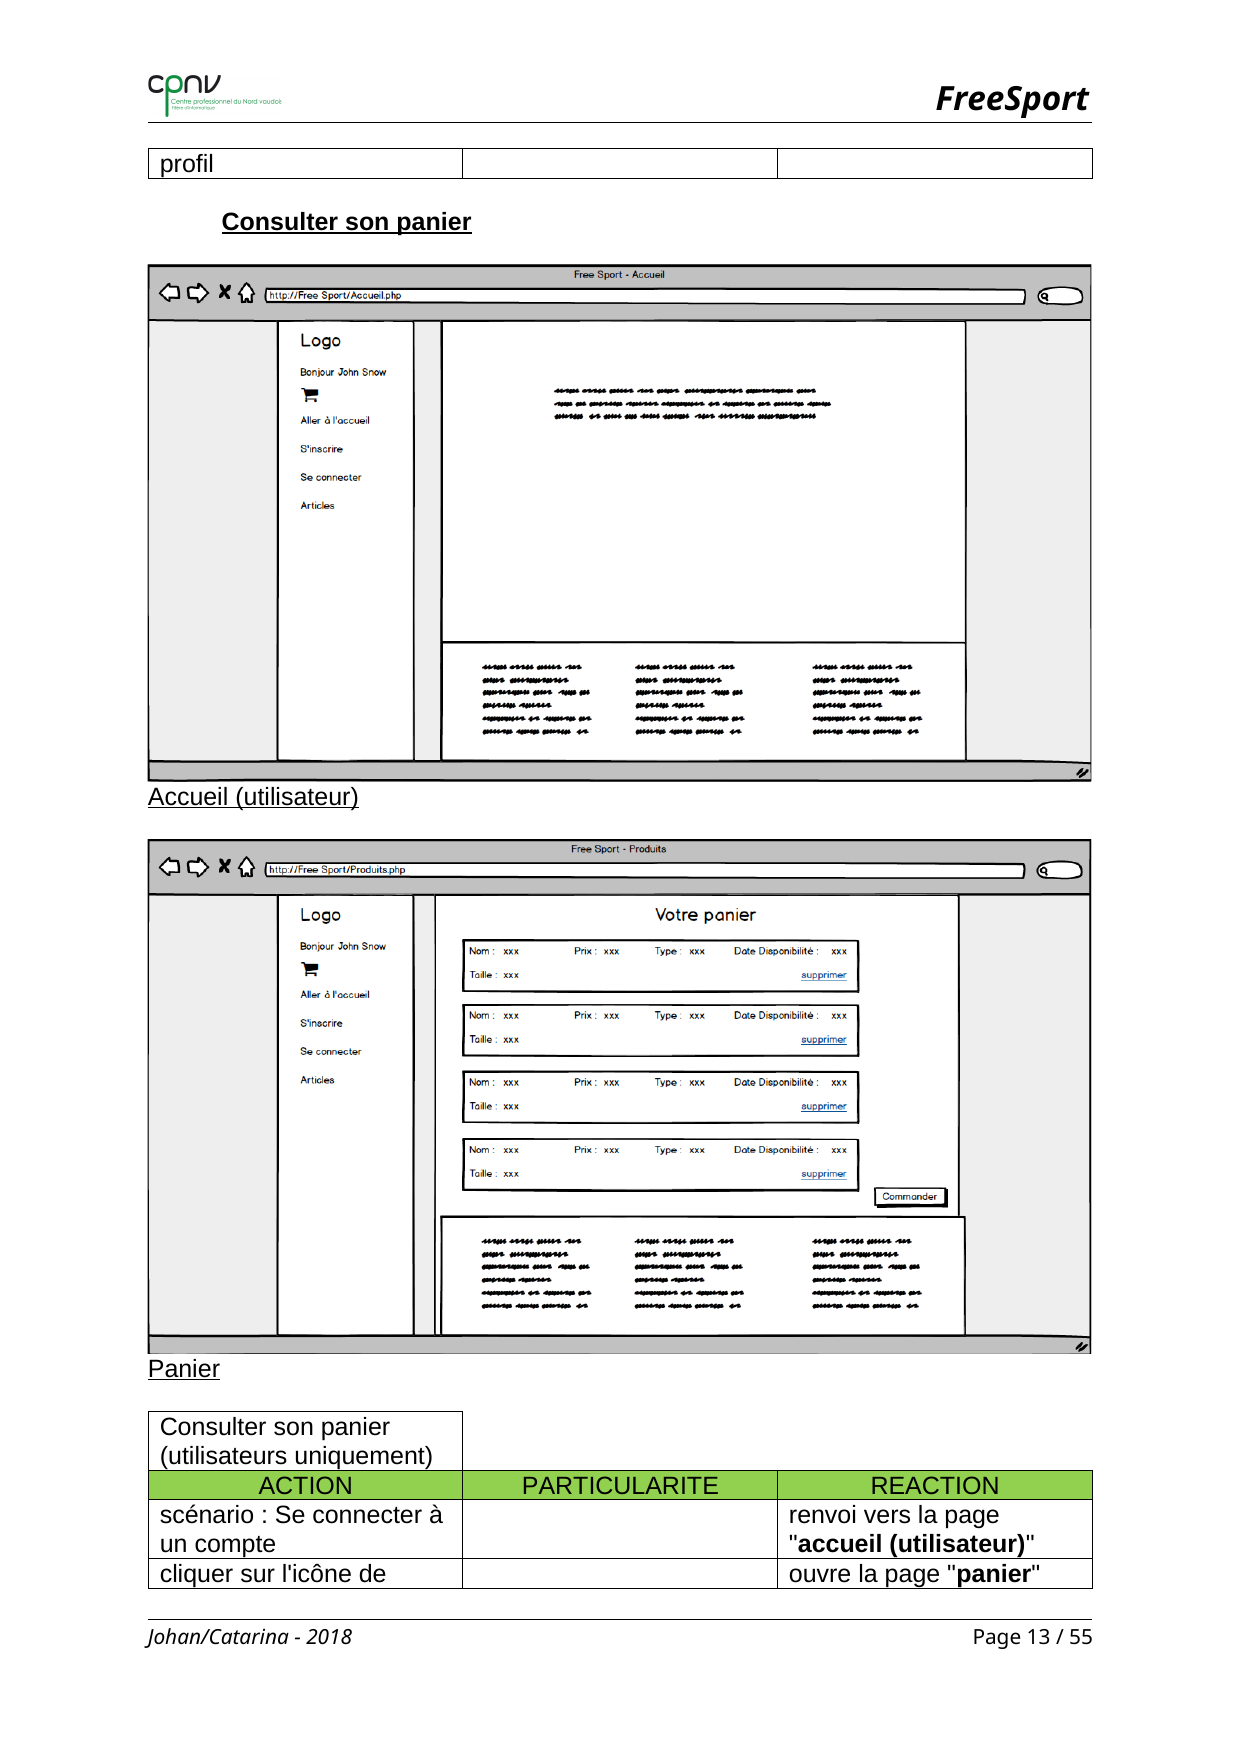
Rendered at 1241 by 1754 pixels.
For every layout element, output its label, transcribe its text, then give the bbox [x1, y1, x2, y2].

table_cell renvoi vers la page "accueil (utilisateur)" [778, 1500, 1092, 1558]
table_cell [463, 149, 777, 177]
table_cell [778, 149, 1092, 177]
text Consulter son panier [148, 207, 1092, 236]
picture [148, 75, 282, 117]
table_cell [778, 1559, 1092, 1588]
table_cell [149, 1559, 462, 1588]
table_cell [463, 1559, 777, 1588]
picture [147, 839, 1092, 1354]
text Panier [148, 1354, 1092, 1382]
table_cell [463, 1500, 777, 1558]
picture [147, 264, 1092, 782]
table_cell ACTION [149, 1471, 462, 1499]
table_cell REACTION [778, 1471, 1092, 1499]
text Accueil (utilisateur) [148, 782, 1092, 811]
table_header Consulter son panier (utilisateurs uniquement) [149, 1412, 462, 1469]
table_cell PARTICULARITE [463, 1471, 777, 1499]
table_cell scénario : Se connecter à un compte [149, 1500, 462, 1558]
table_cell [149, 149, 462, 177]
